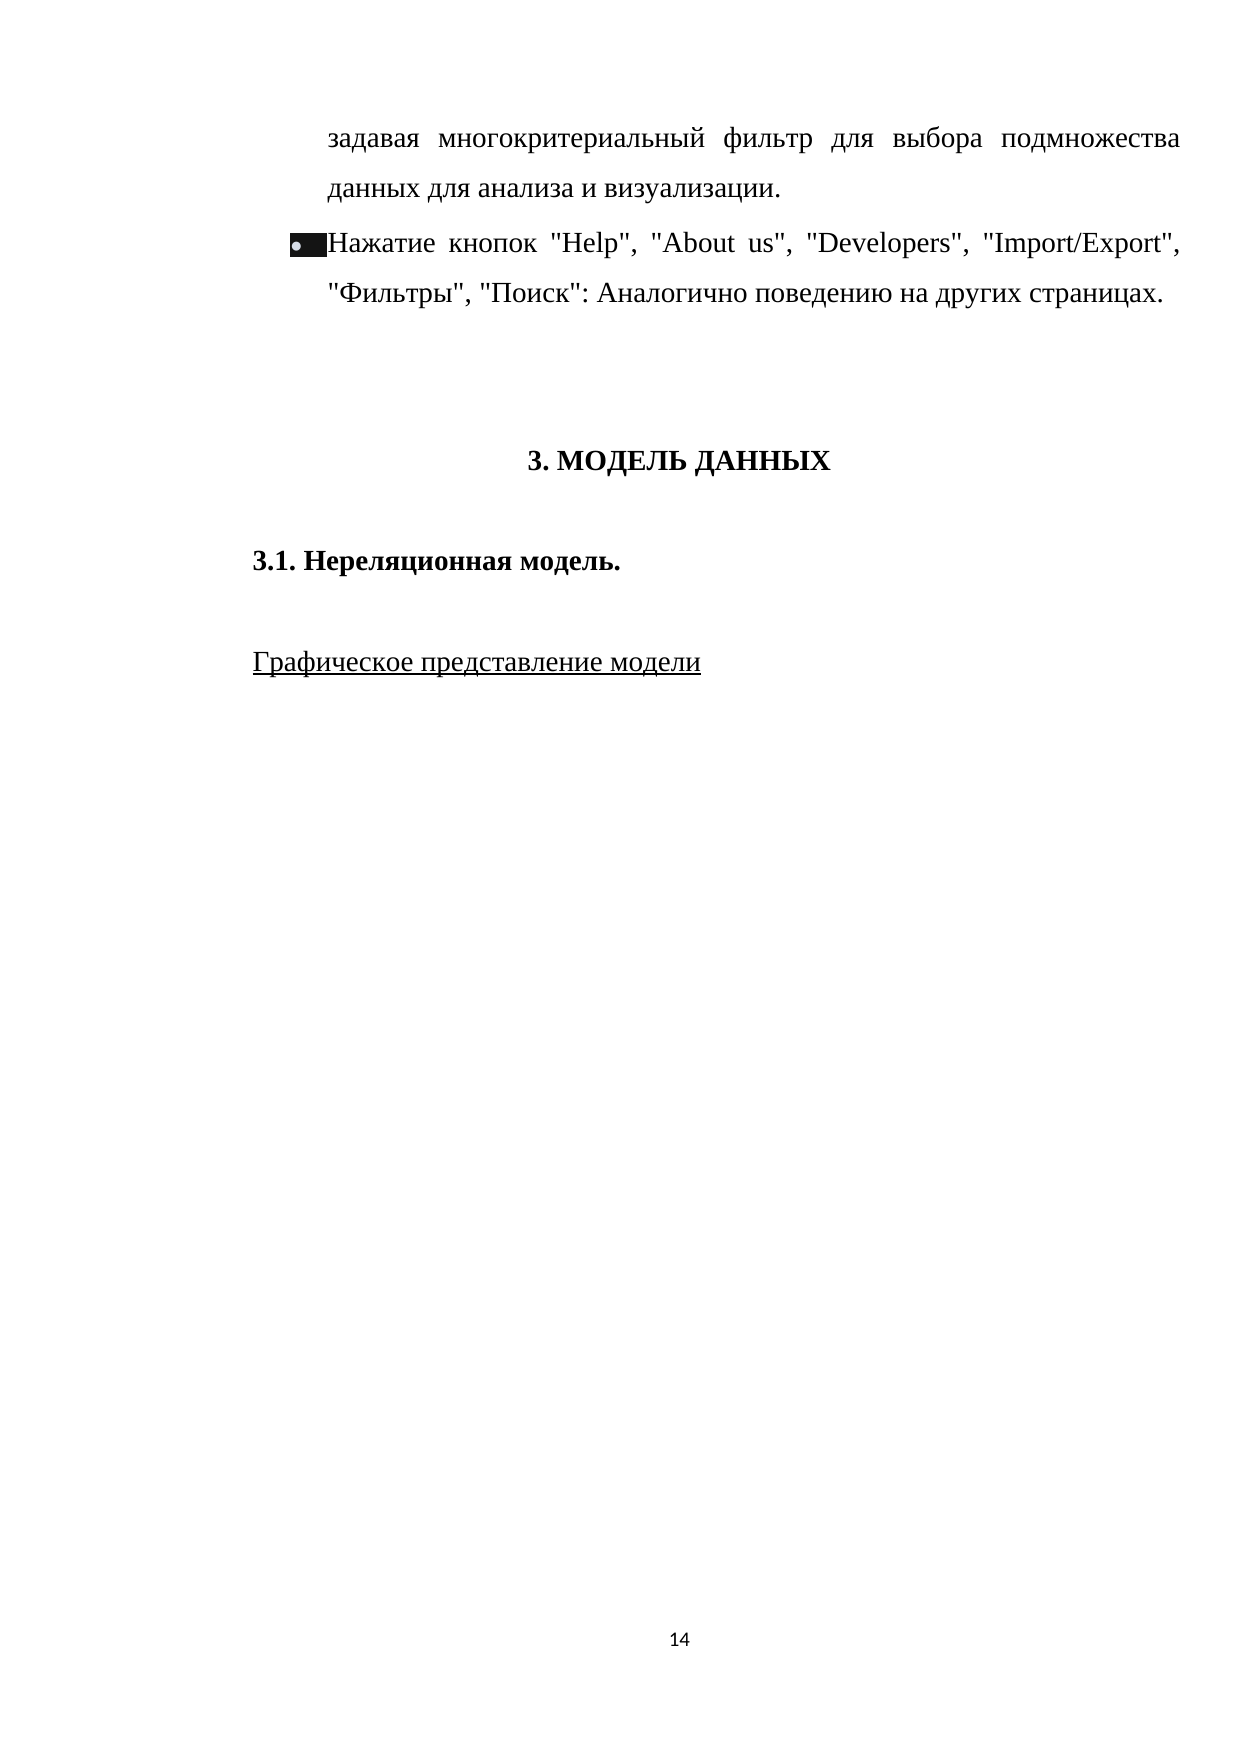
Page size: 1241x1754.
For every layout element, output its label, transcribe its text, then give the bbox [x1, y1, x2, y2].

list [290, 118, 1181, 206]
text 3.1. Нереляционная модель. [177, 543, 1181, 577]
list Нажатие кнопок "Help", "About us", "Developers", "Import/Export", "Фильтры", "Поиск": Аналогично поведению на других страницах. [290, 223, 1181, 311]
text Графическое представление модели [177, 644, 1181, 678]
text 3. МОДЕЛЬ ДАННЫХ [177, 443, 1181, 476]
